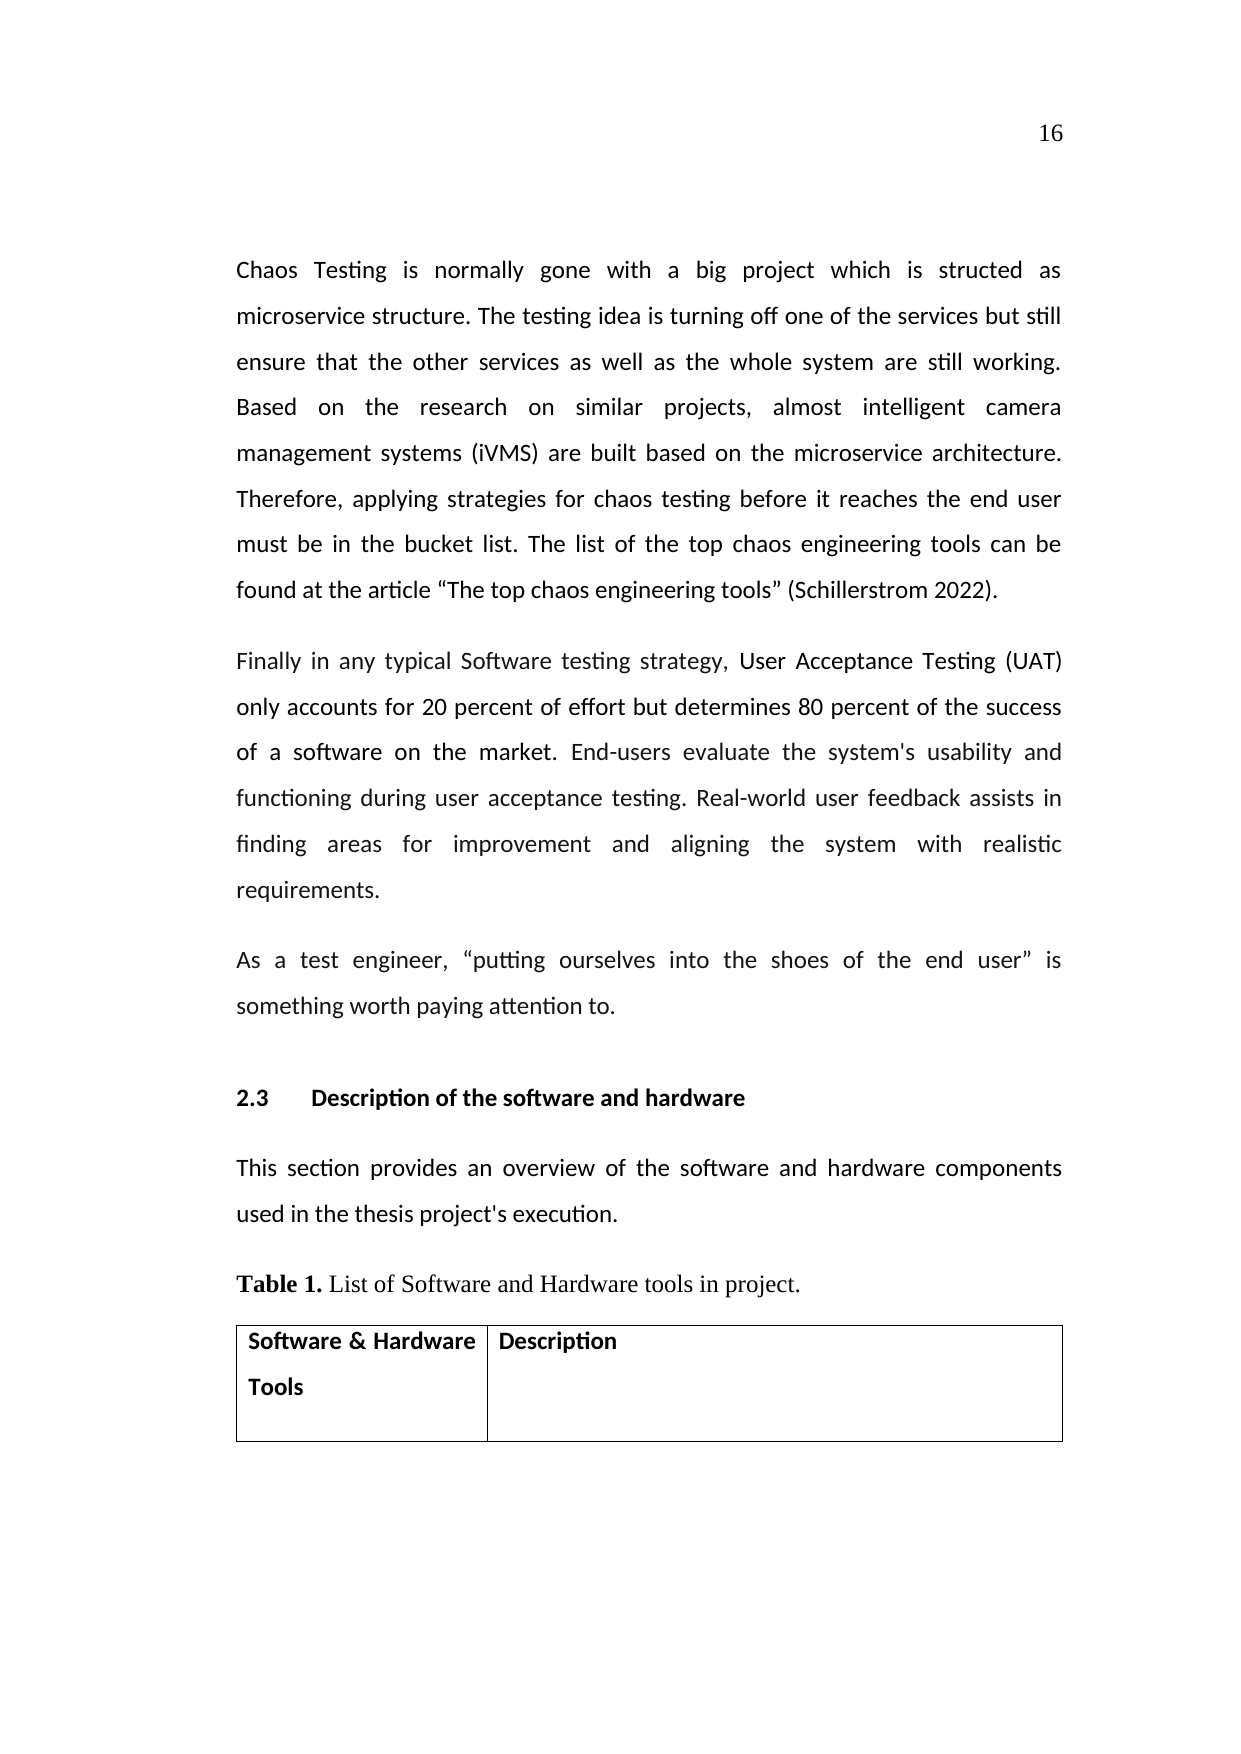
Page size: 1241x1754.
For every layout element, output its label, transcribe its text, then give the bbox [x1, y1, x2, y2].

text This section provides an overview of the software and hardware components used in the thesis project's execution. [236, 1152, 1063, 1229]
text Chaos Testing is normally gone with a big project which is structed as microservice structure. The testing idea is turning off one of the services but still ensure that the other services as well as the whole system are still working. Based on the research on similar projects, almost intelligent camera management systems (iVMS) are built based on the microservice architecture. Therefore, applying strategies for chaos testing before it reaches the end user must be in the bucket list. The list of the top chaos engineering tools can be found at the article “The top chaos engineering tools” (Schillerstrom 2022). [236, 254, 1063, 605]
text Table 1. List of Software and Hardware tools in project. [236, 1269, 1063, 1298]
table_header Description [488, 1326, 1062, 1441]
table_header Software & Hardware Tools [237, 1326, 487, 1441]
text Finally in any typical Software testing strategy, User Acceptance Testing (UAT) only accounts for 20 percent of effort but determines 80 percent of the success of a software on the market. End-users evaluate the system's usability and functioning during user acceptance testing. Real-world user feedback assists in finding areas for improvement and aligning the system with realistic requirements. [236, 645, 1063, 904]
subtitle Description of the software and hardware [236, 1082, 1122, 1112]
text As a test engineer, “putting ourselves into the shoes of the end user” is something worth paying attention to. [236, 944, 1063, 1021]
